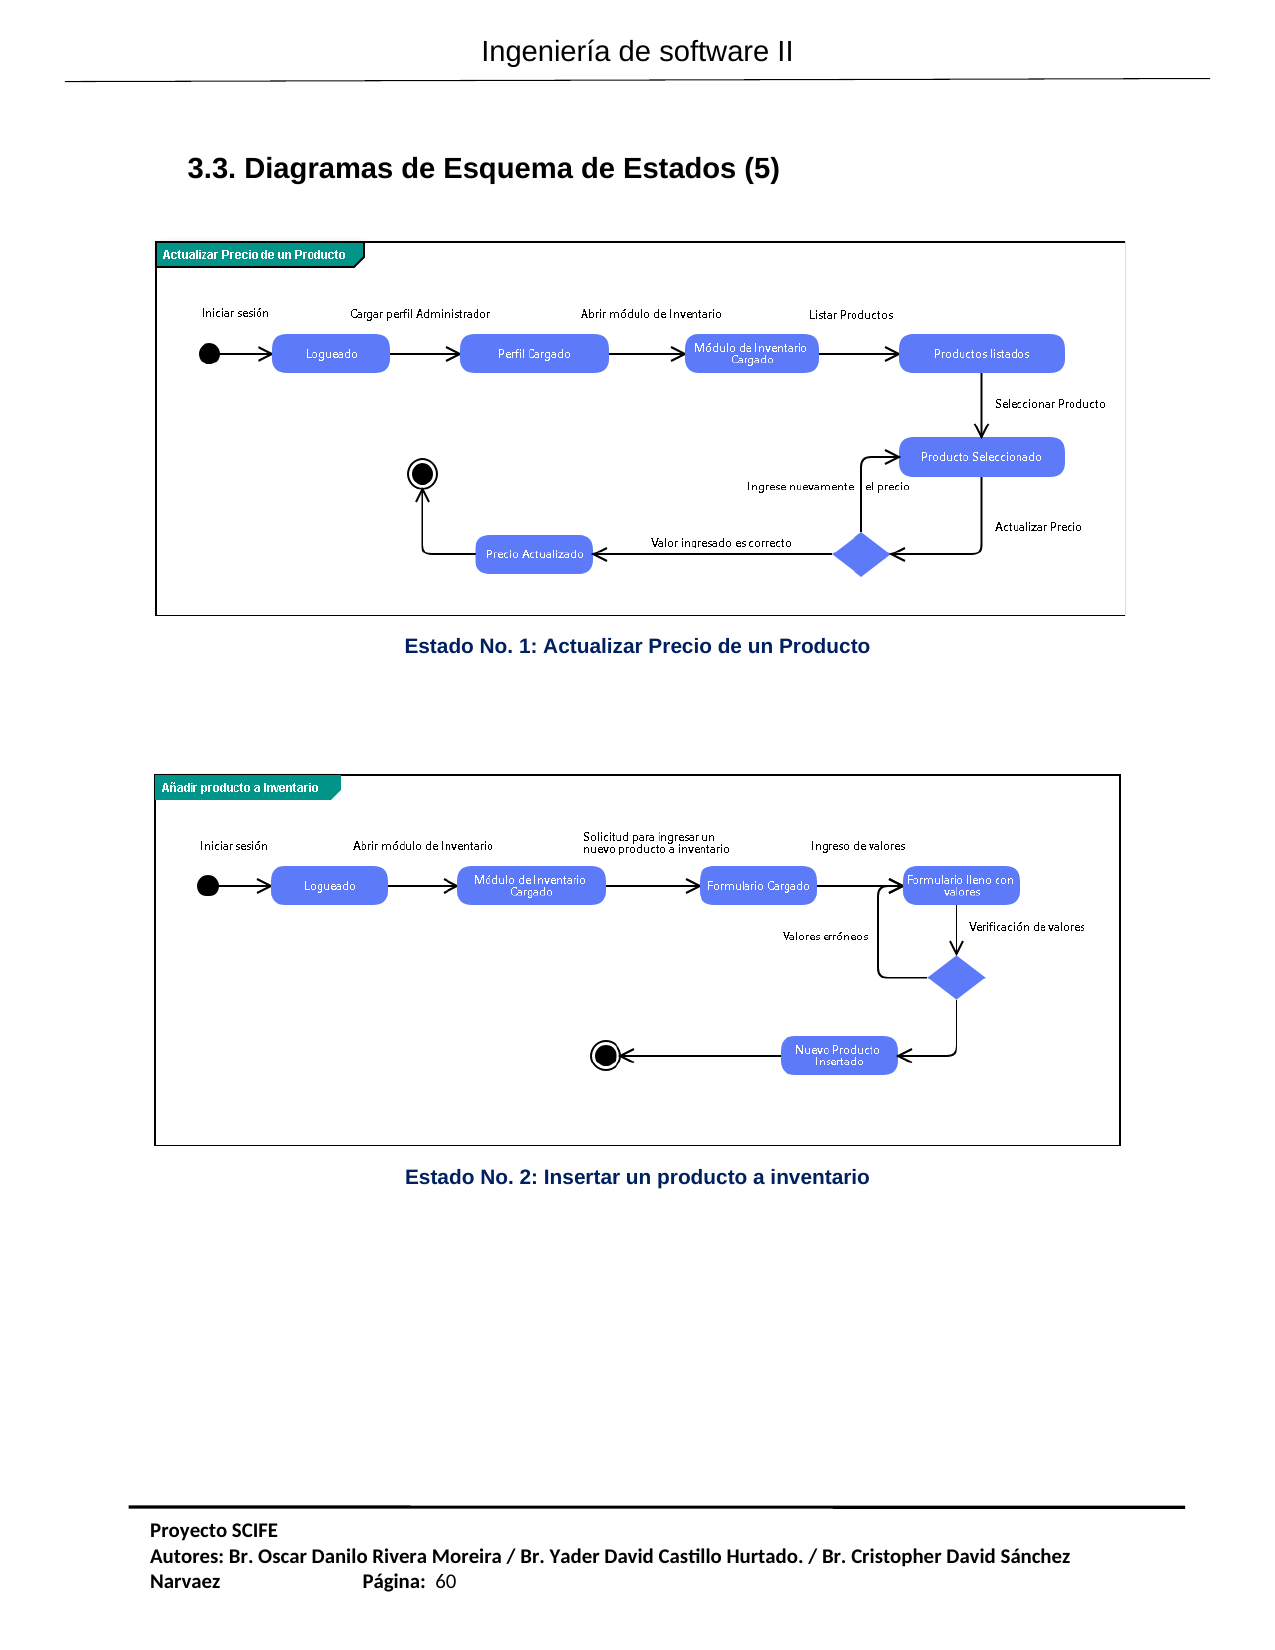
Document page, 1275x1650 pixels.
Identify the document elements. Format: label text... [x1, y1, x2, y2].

picture [150, 236, 1125, 616]
text Estado No. 2: Insertar un producto a inventario [150, 1165, 1125, 1189]
picture [150, 770, 1125, 1146]
subtitle 3.3. Diagramas de Esquema de Estados (5) [187, 151, 1125, 185]
text Estado No. 1: Actualizar Precio de un Producto [150, 634, 1125, 658]
